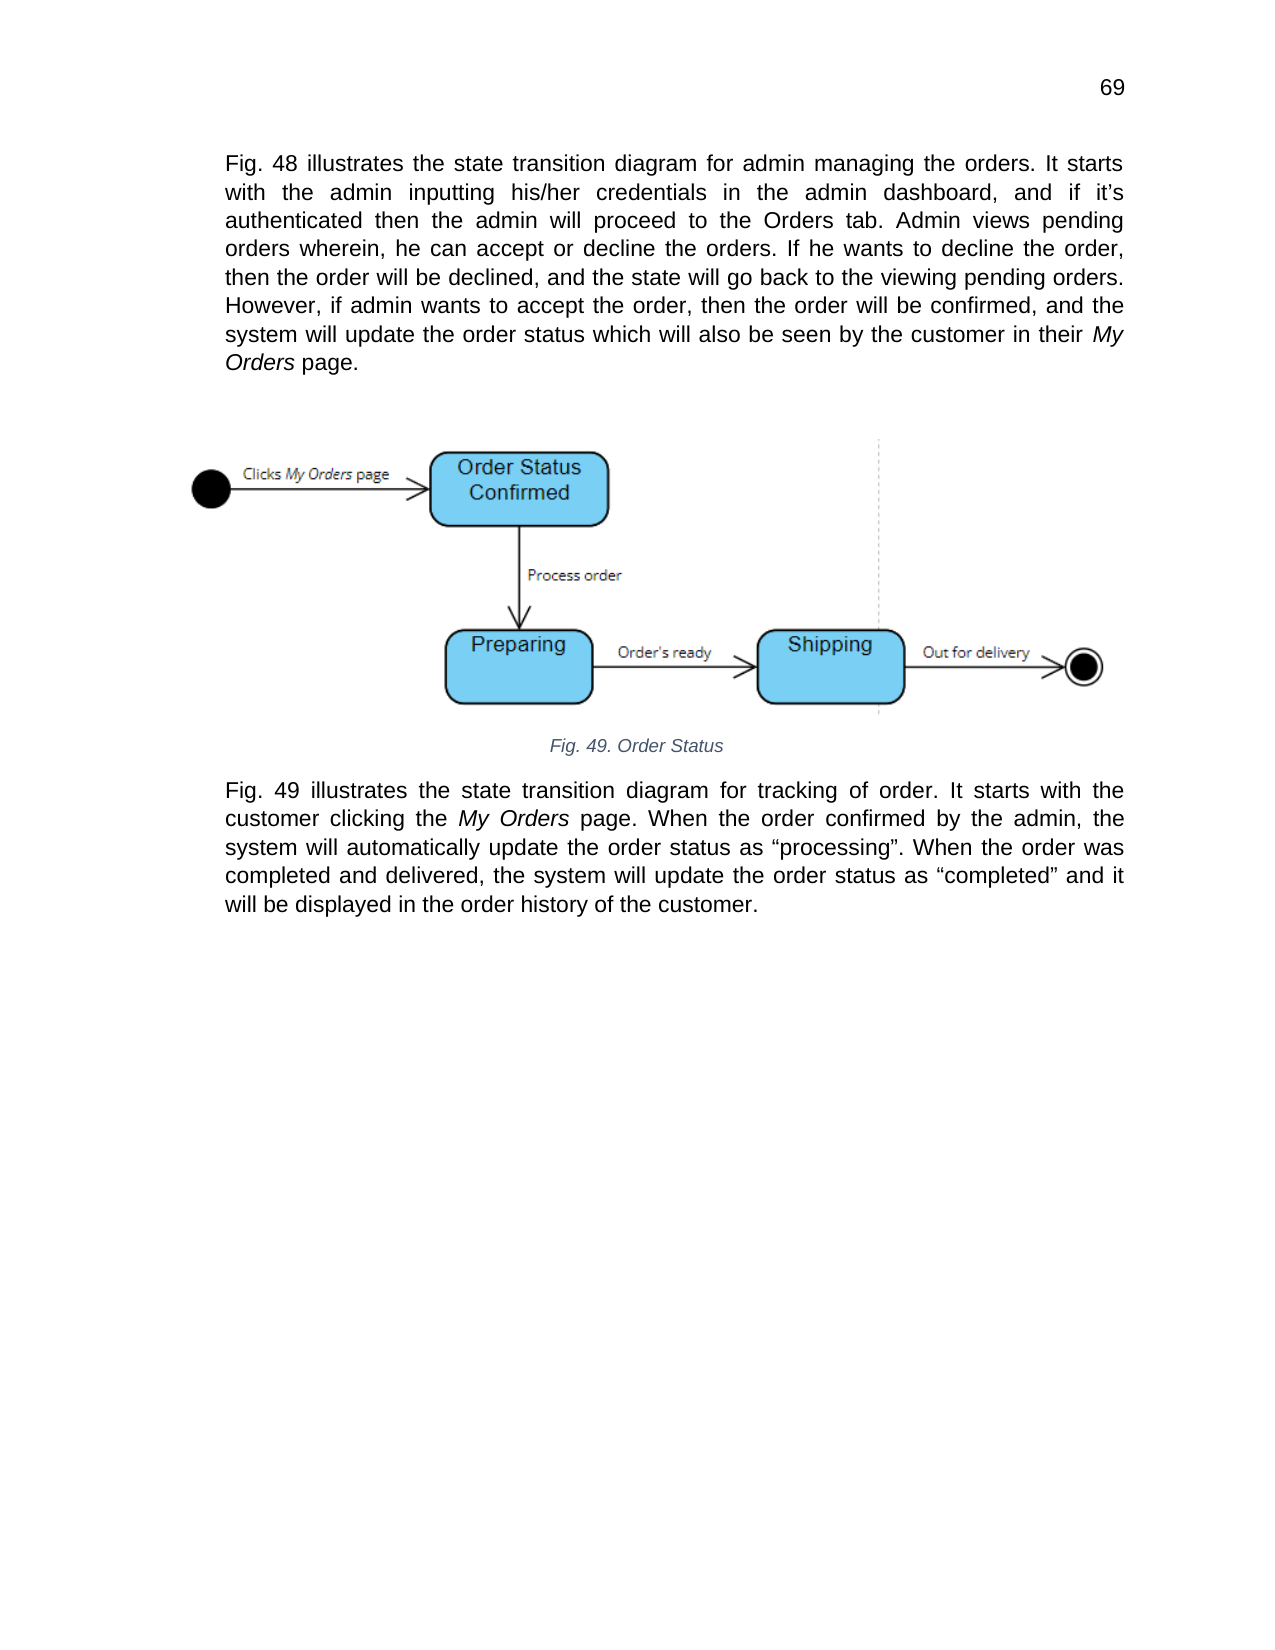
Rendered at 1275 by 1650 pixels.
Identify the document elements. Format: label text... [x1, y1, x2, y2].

text Fig. 49 illustrates the state transition diagram for tracking of order. It starts with the customer clicking the My Orders page. When the order confirmed by the admin, the system will automatically update the order status as “processing”. When the order was completed and delivered, the system will update the order status as “completed” and it will be displayed in the order history of the customer. [225, 777, 1125, 917]
picture [150, 439, 1125, 716]
text Fig. 48 illustrates the state transition diagram for admin managing the orders. It starts with the admin inputting his/her credentials in the admin dashboard, and if it’s authenticated then the admin will proceed to the Orders tab. Admin views pending orders wherein, he can accept or decline the orders. If he wants to decline the order, then the order will be declined, and the state will go back to the viewing pending orders. However, if admin wants to accept the order, then the order will be confirmed, and the system will update the order status which will also be seen by the customer in their My Orders page. [225, 150, 1125, 375]
